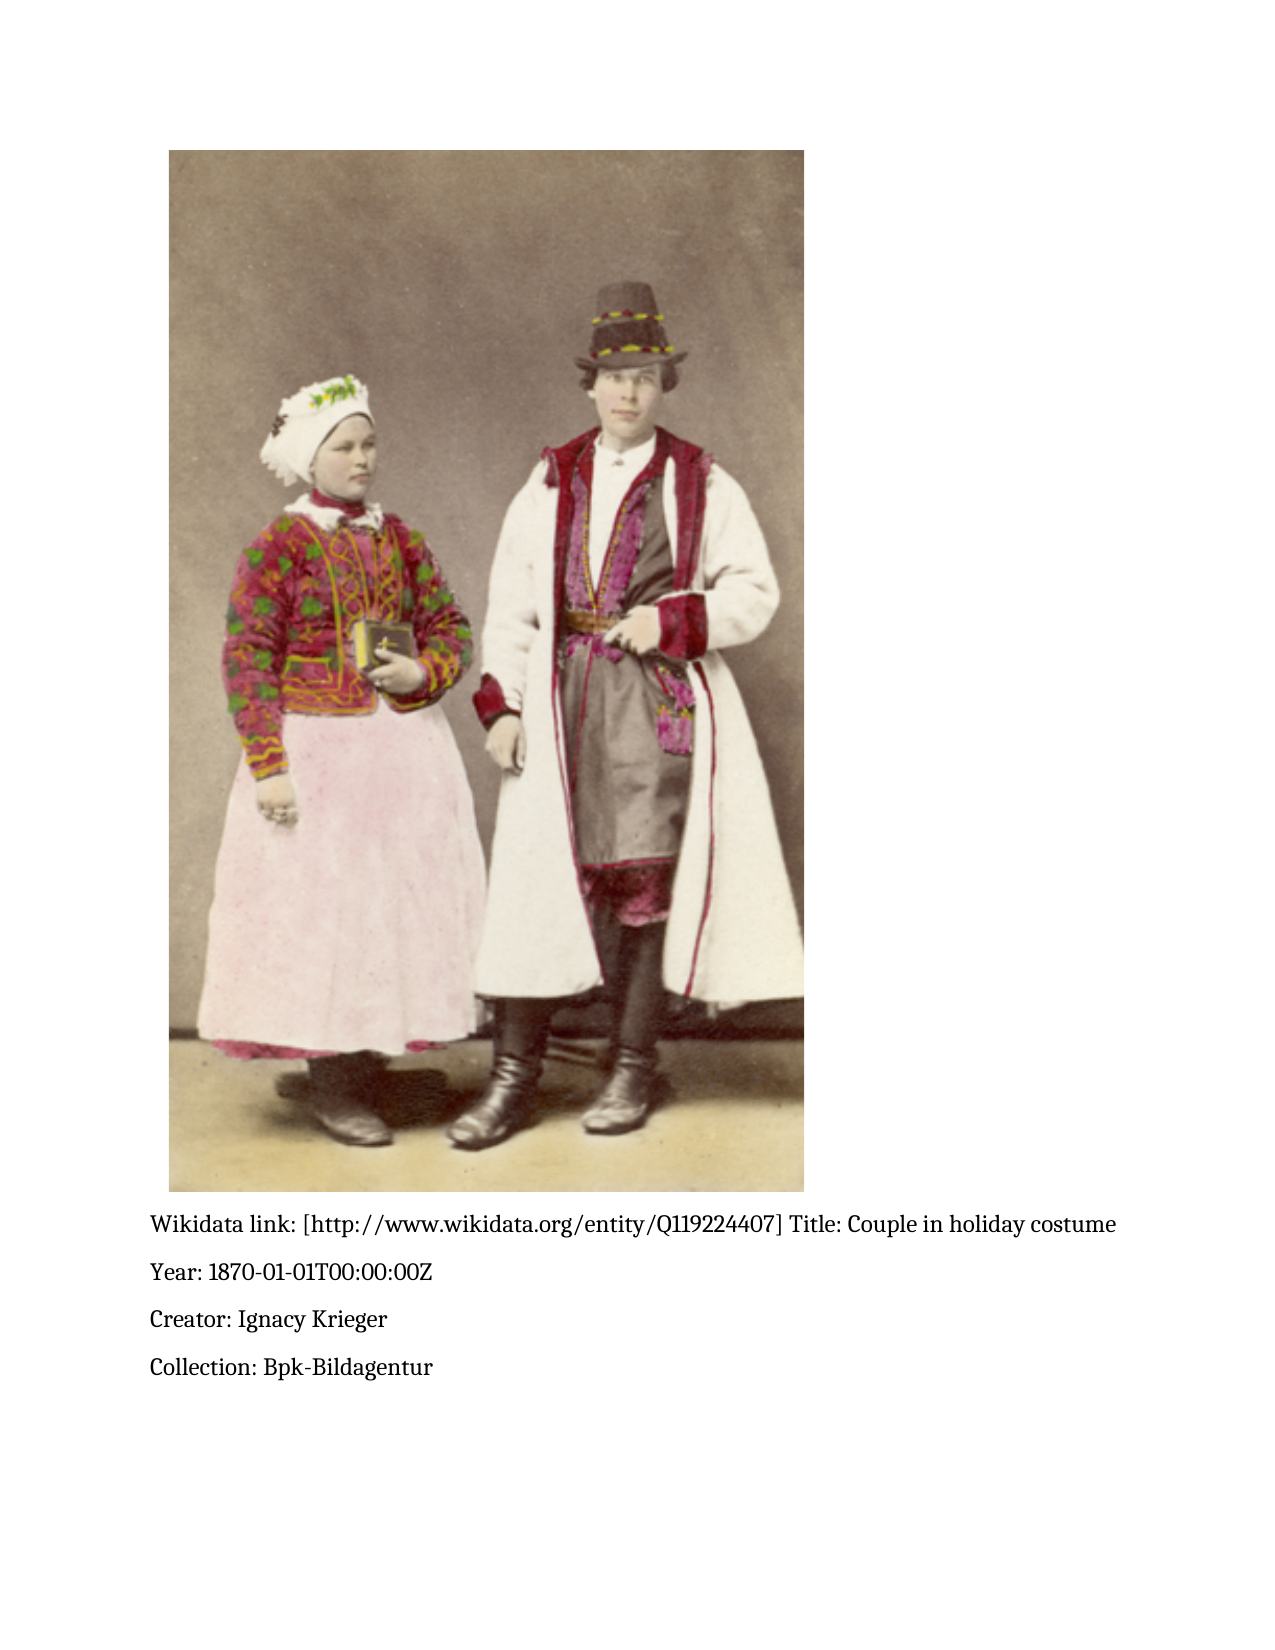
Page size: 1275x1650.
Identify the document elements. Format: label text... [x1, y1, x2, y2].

text Wikidata link: [http://www.wikidata.org/entity/Q119224407] Title: Couple in holiday costume [150, 1210, 1125, 1239]
text Year: 1870-01-01T00:00:00Z [150, 1258, 1125, 1287]
text Creator: Ignacy Krieger [150, 1305, 1125, 1334]
text Collection: Bpk-Bildagentur [150, 1353, 1125, 1382]
picture [168, 150, 805, 1192]
